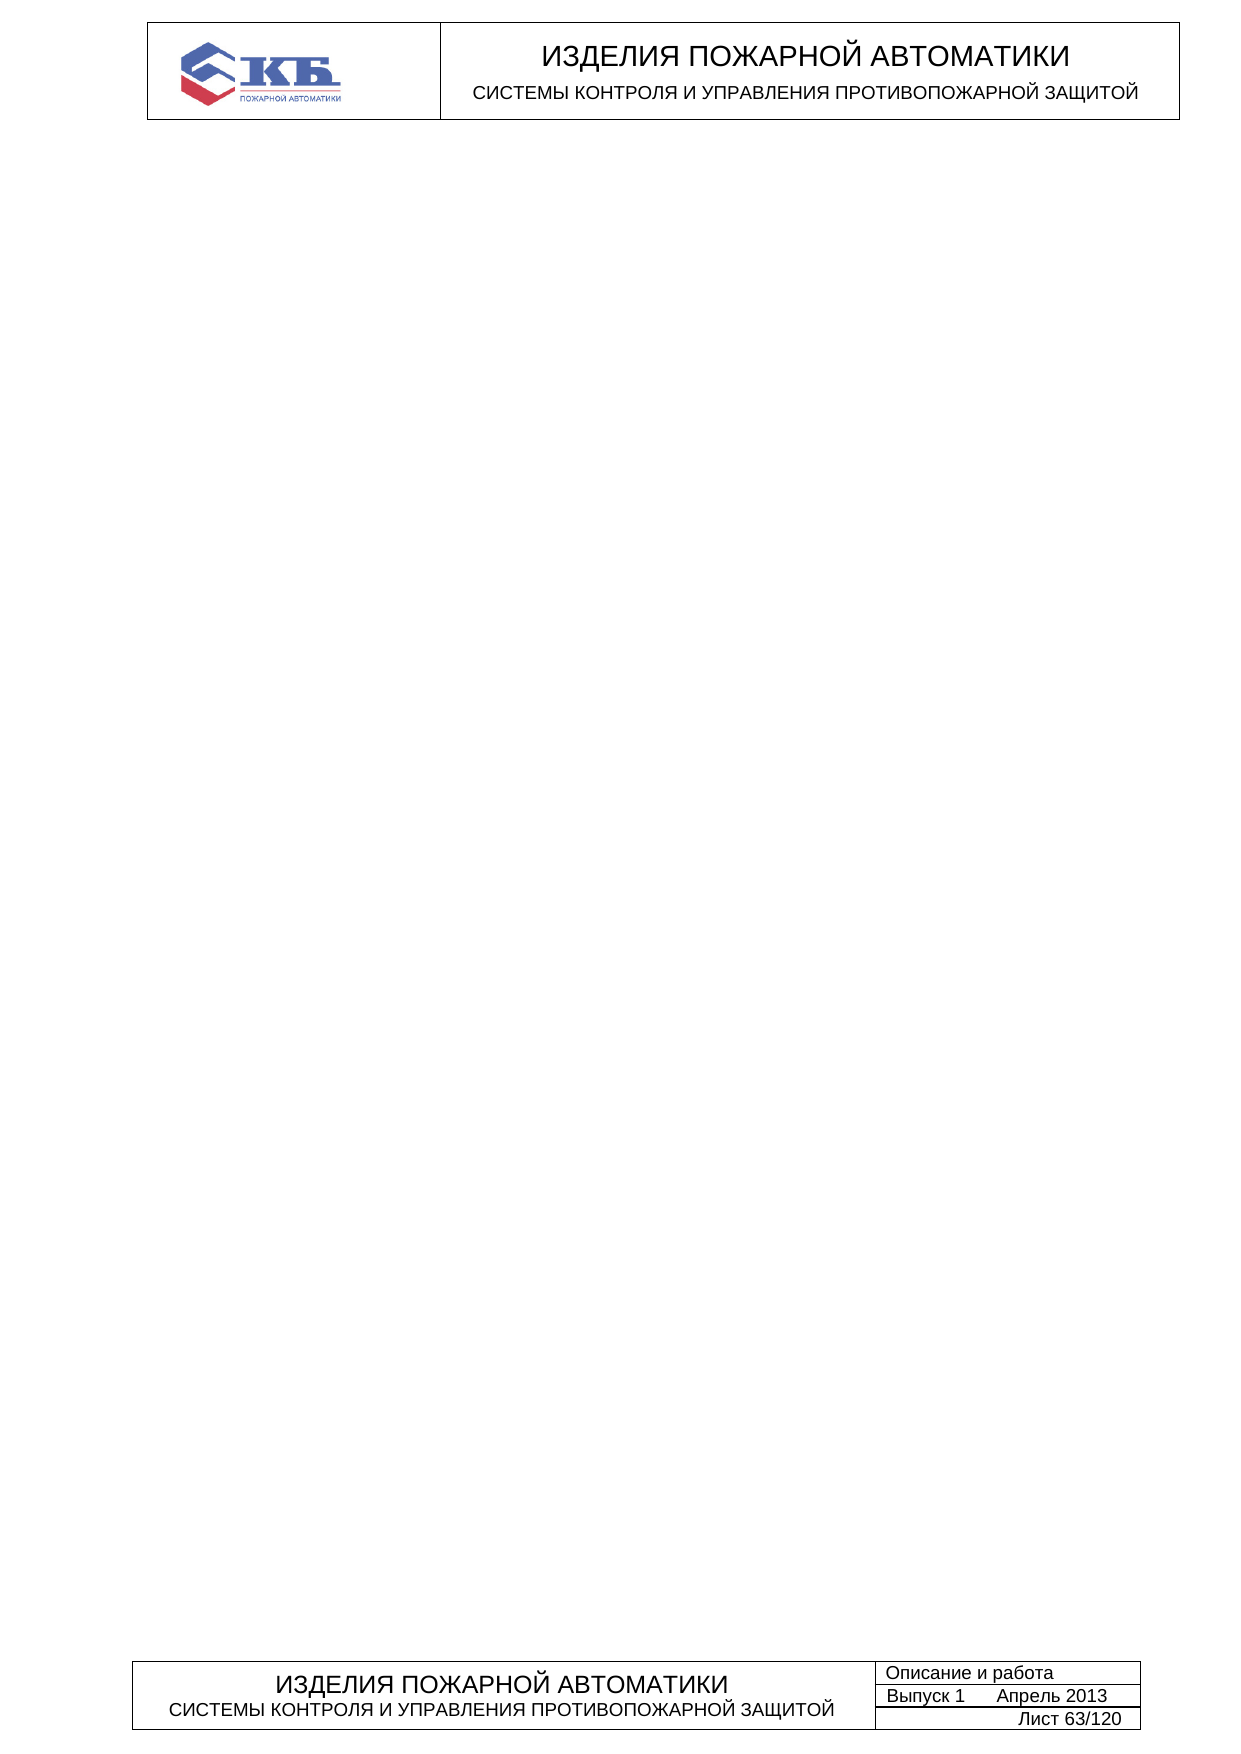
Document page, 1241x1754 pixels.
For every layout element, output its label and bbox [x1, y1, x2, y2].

picture [177, 34, 354, 115]
